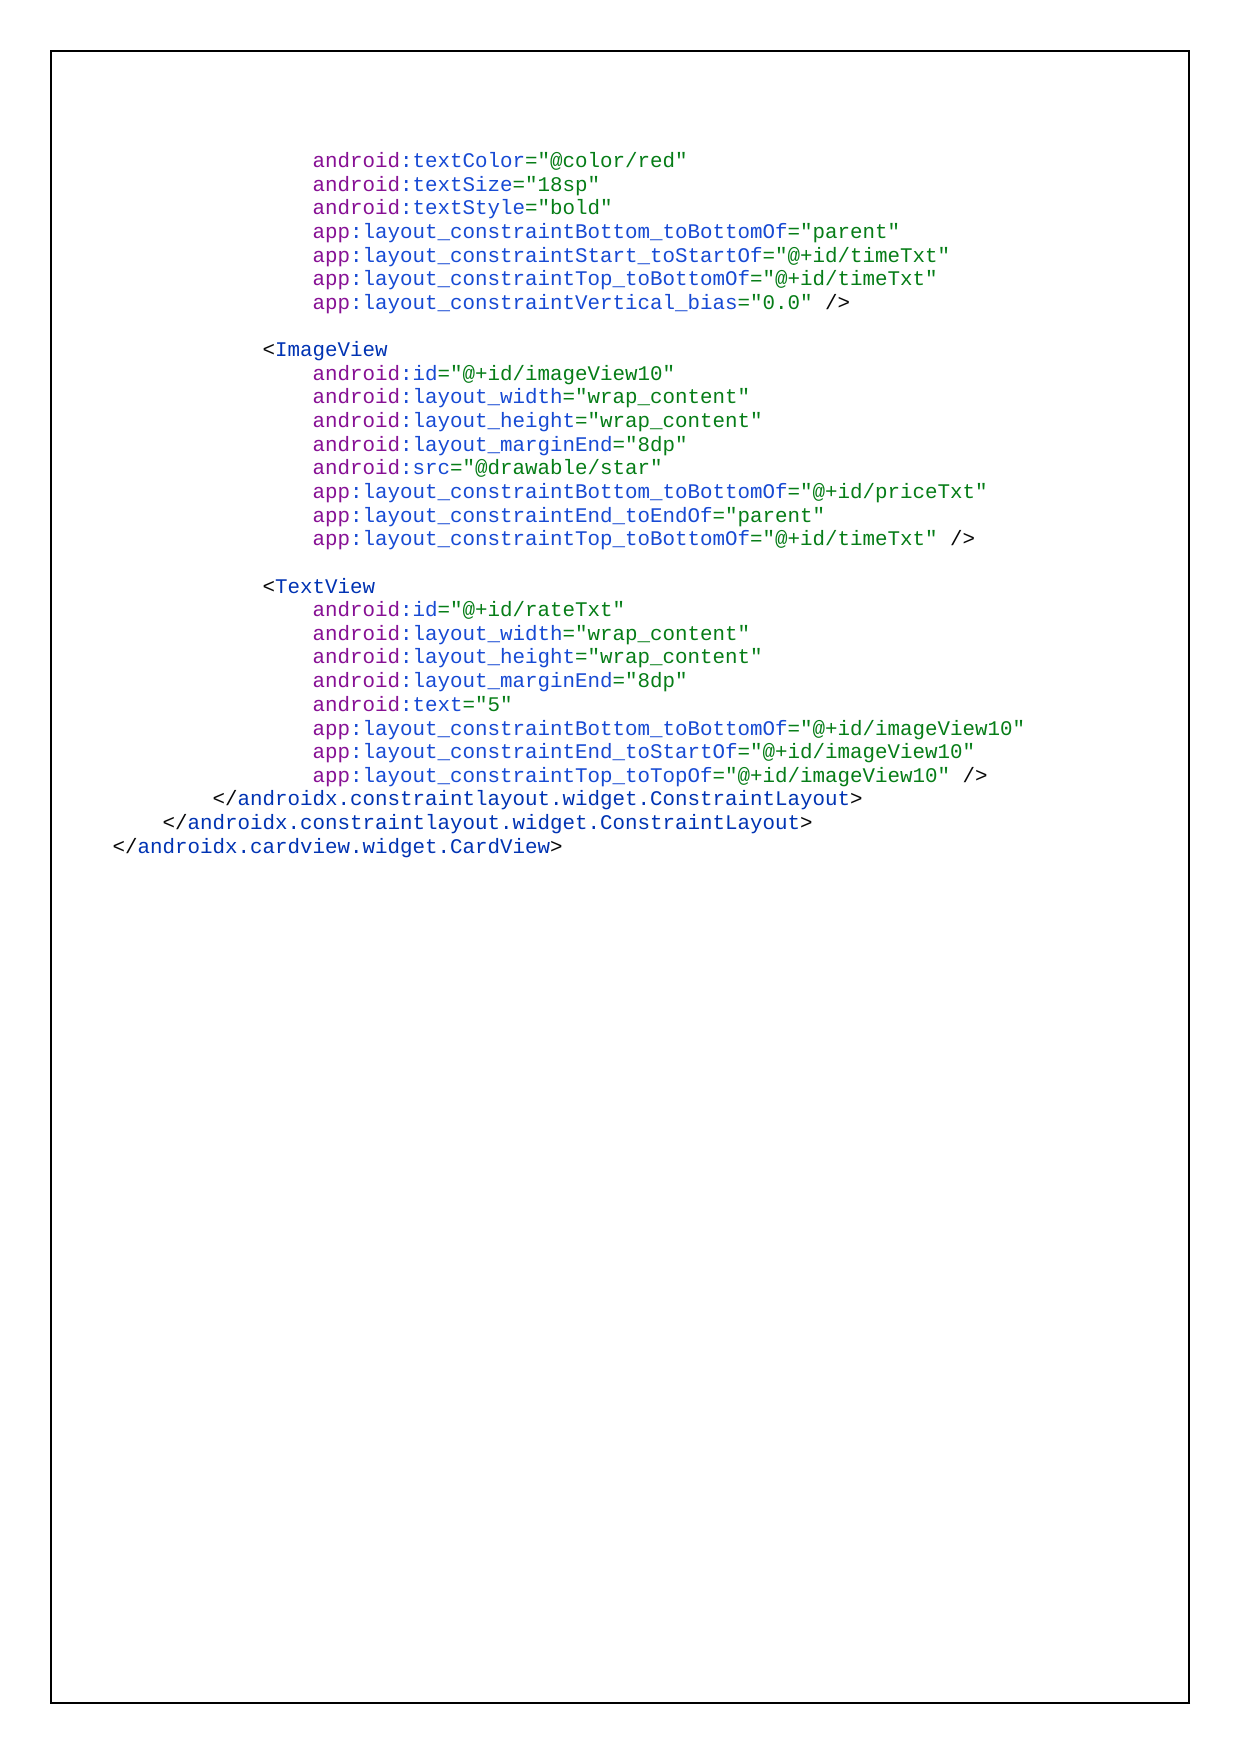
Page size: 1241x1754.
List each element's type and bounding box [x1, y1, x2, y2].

text [112, 150, 1128, 859]
